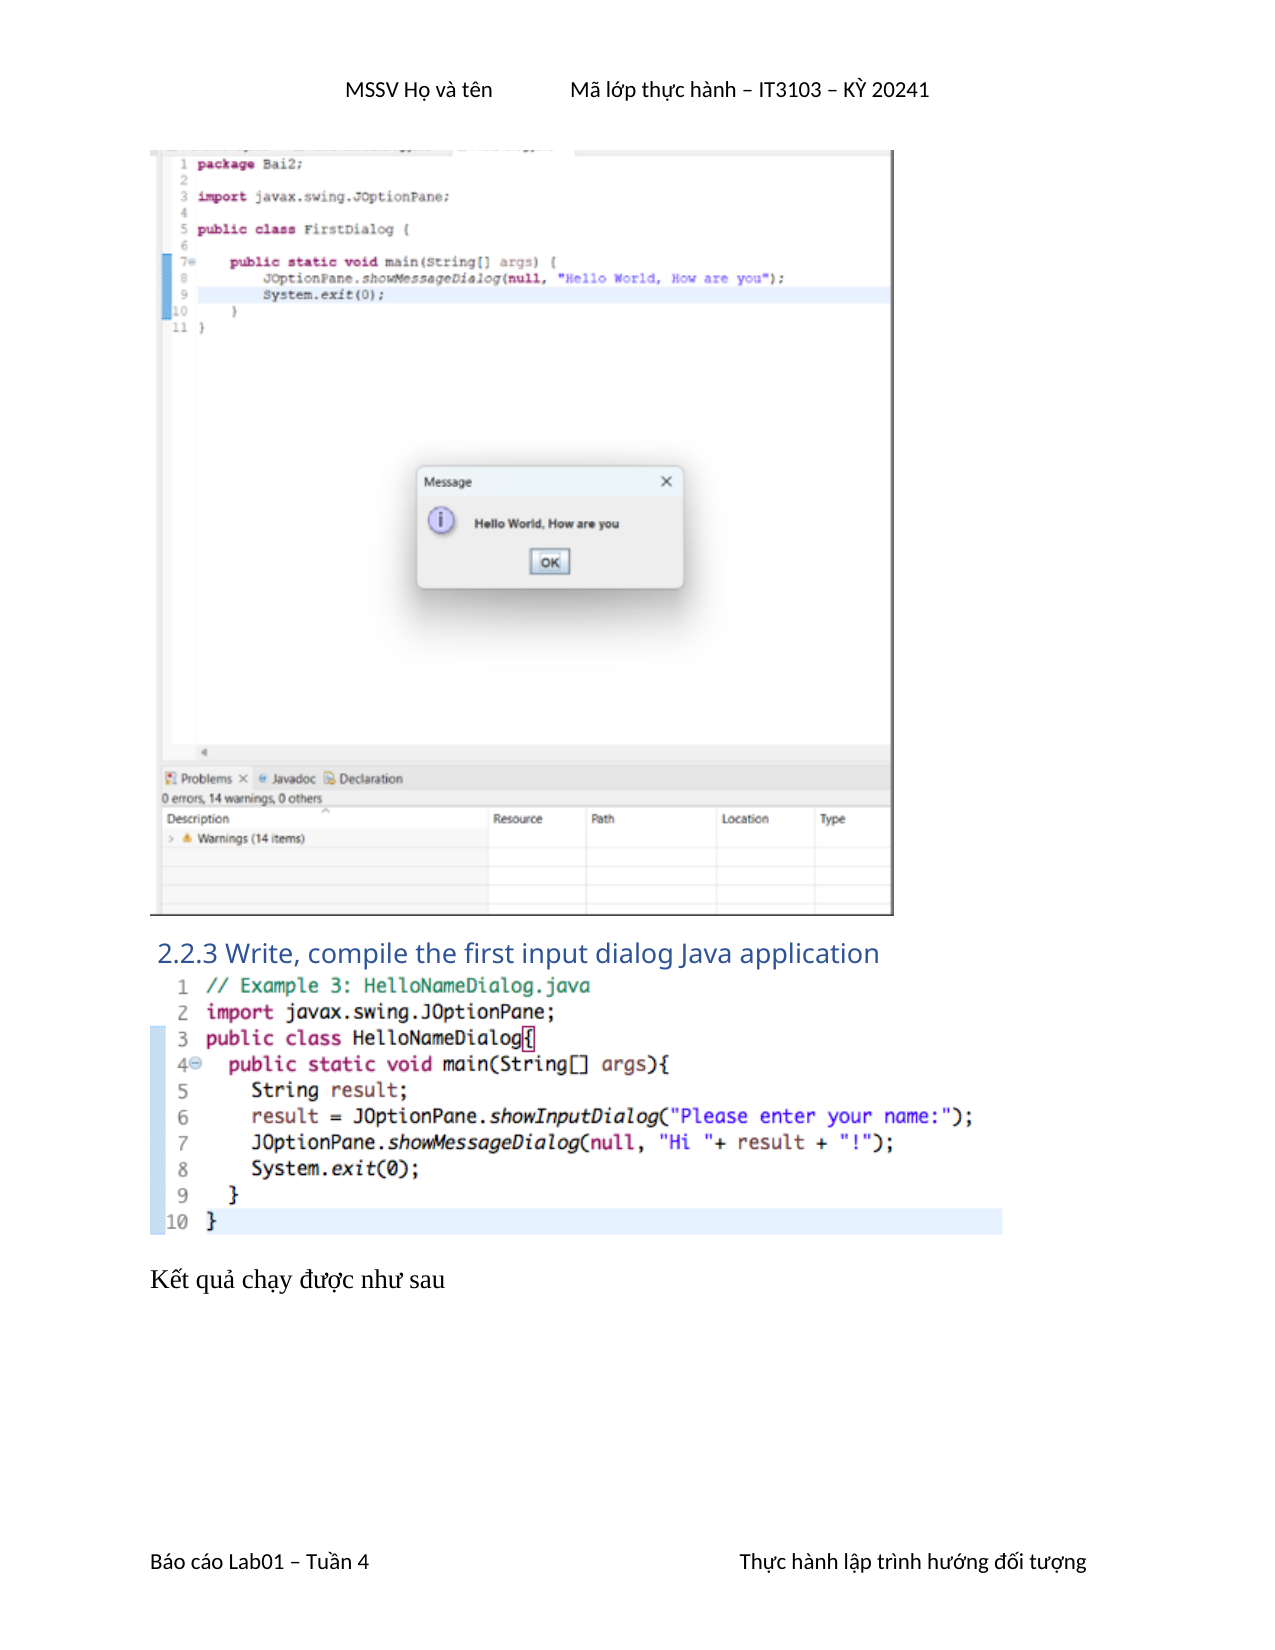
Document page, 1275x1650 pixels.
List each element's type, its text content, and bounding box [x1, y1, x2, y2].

subtitle 2.2.3 Write, compile the first input dialog Java application [150, 934, 1125, 971]
picture [150, 150, 894, 916]
text Kết quả chạy được như sau [150, 1264, 1125, 1295]
picture [150, 974, 1003, 1245]
